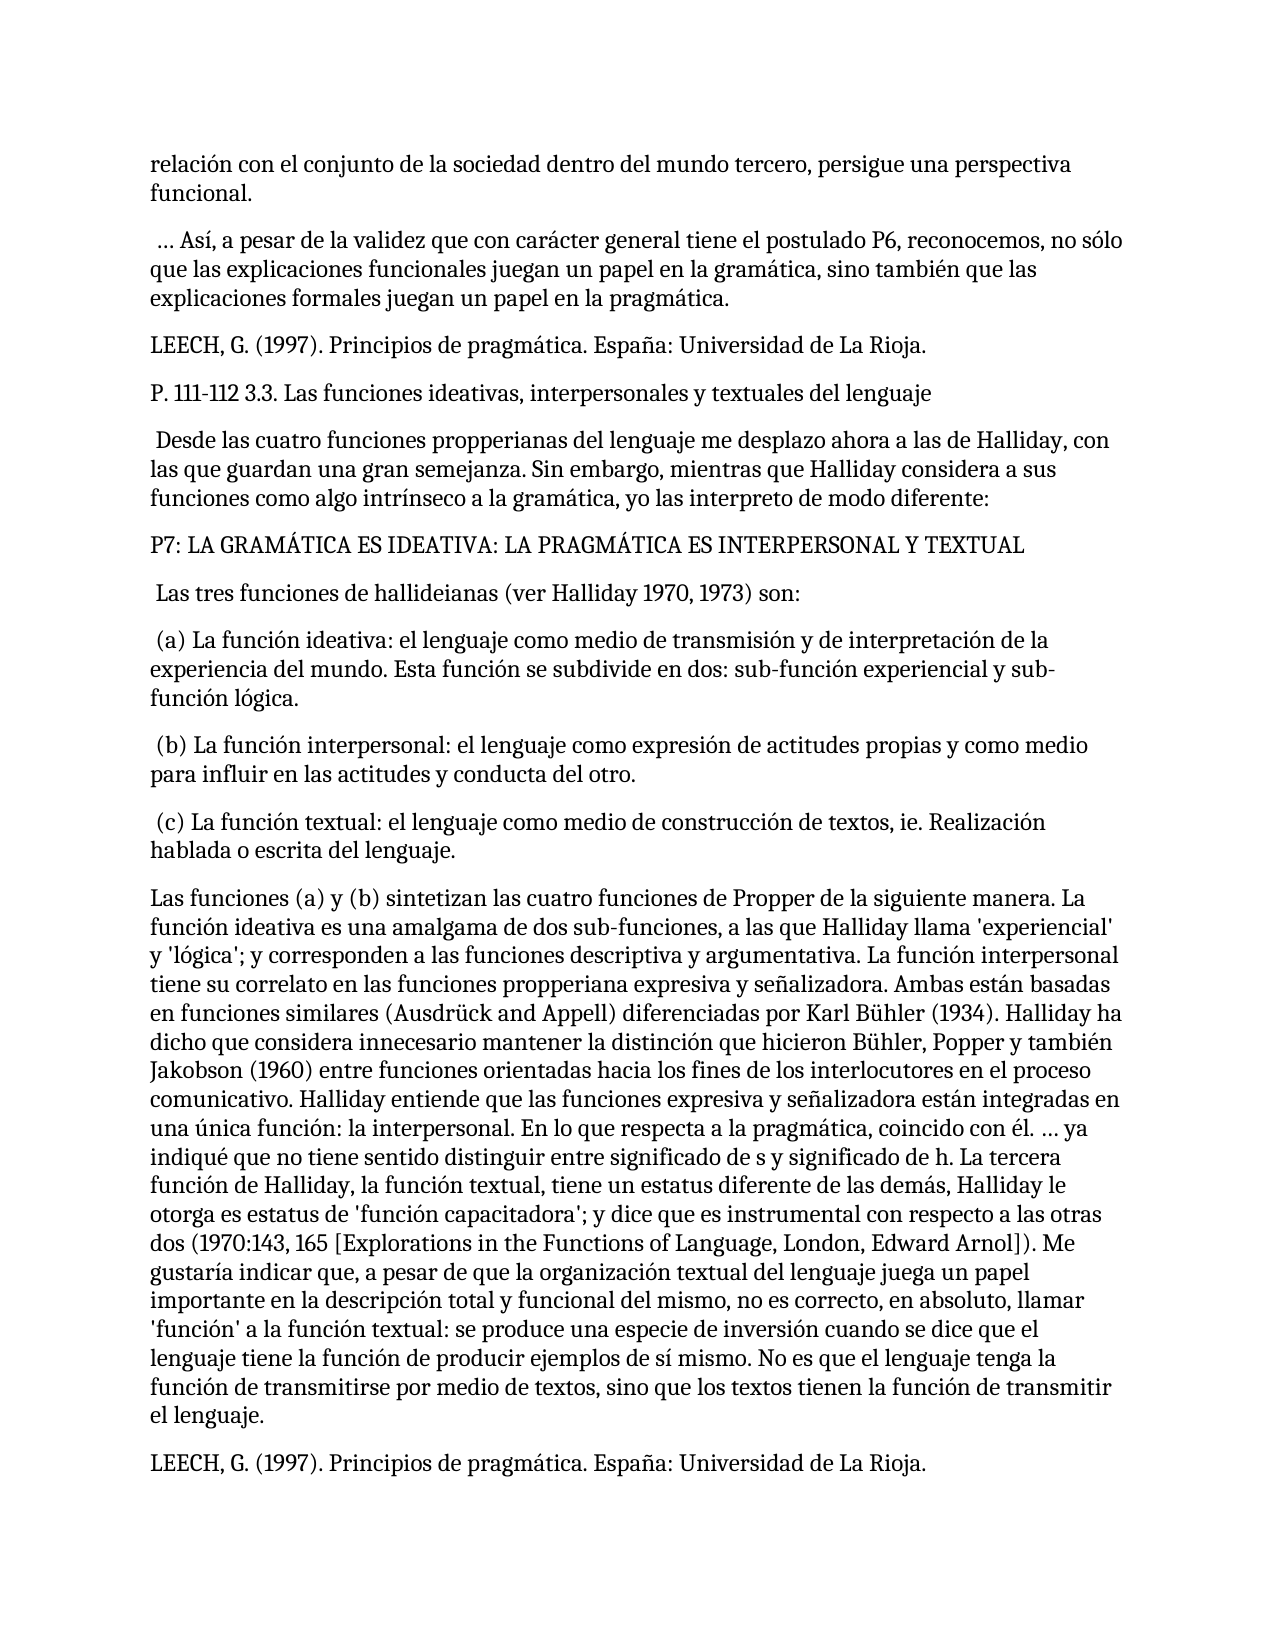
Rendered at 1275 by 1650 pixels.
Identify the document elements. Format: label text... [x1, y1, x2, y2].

text LEECH, G. (1997). Principios de pragmática. España: Universidad de La Rioja. [150, 1449, 1125, 1477]
text (a) La función ideativa: el lenguaje como medio de transmisión y de interpretación de la experiencia del mundo. Esta función se subdivide en dos: sub-función experiencial y sub-función lógica. [150, 626, 1125, 712]
text Desde las cuatro funciones propperianas del lenguaje me desplazo ahora a las de Halliday, con las que guardan una gran semejanza. Sin embargo, mientras que Halliday considera a sus funciones como algo intrínseco a la gramática, yo las interpreto de modo diferente: [150, 426, 1125, 512]
text … Así, a pesar de la validez que con carácter general tiene el postulado P6, reconocemos, no sólo que las explicaciones funcionales juegan un papel en la gramática, sino también que las explicaciones formales juegan un papel en la pragmática. [150, 226, 1125, 312]
text (b) La función interpersonal: el lenguaje como expresión de actitudes propias y como medio para influir en las actitudes y conducta del otro. [150, 731, 1125, 789]
text Las funciones (a) y (b) sintetizan las cuatro funciones de Propper de la siguiente manera. La función ideativa es una amalgama de dos sub-funciones, a las que Halliday llama 'experiencial' y 'lógica'; y corresponden a las funciones descriptiva y argumentativa. La función interpersonal tiene su correlato en las funciones propperiana expresiva y señalizadora. Ambas están basadas en funciones similares (Ausdrück and Appell) diferenciadas por Karl Bühler (1934). Halliday ha dicho que considera innecesario mantener la distinción que hicieron Bühler, Popper y también Jakobson (1960) entre funciones orientadas hacia los fines de los interlocutores en el proceso comunicativo. Halliday entiende que las funciones expresiva y señalizadora están integradas en una única función: la interpersonal. En lo que respecta a la pragmática, coincido con él. … ya indiqué que no tiene sentido distinguir entre significado de s y significado de h. La tercera función de Halliday, la función textual, tiene un estatus diferente de las demás, Halliday le otorga es estatus de 'función capacitadora'; y dice que es instrumental con respecto a las otras dos (1970:143, 165 [Explorations in the Functions of Language, London, Edward Arnol]). Me gustaría indicar que, a pesar de que la organización textual del lenguaje juega un papel importante en la descripción total y funcional del mismo, no es correcto, en absoluto, llamar 'función' a la función textual: se produce una especie de inversión cuando se dice que el lenguaje tiene la función de producir ejemplos de sí mismo. No es que el lenguaje tenga la función de transmitirse por medio de textos, sino que los textos tienen la función de transmitir el lenguaje. [150, 884, 1125, 1430]
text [150, 150, 1125, 207]
text LEECH, G. (1997). Principios de pragmática. España: Universidad de La Rioja. [150, 331, 1125, 360]
text (c) La función textual: el lenguaje como medio de construcción de textos, ie. Realización hablada o escrita del lenguaje. [150, 807, 1125, 865]
text Las tres funciones de hallideianas (ver Halliday 1970, 1973) son: [150, 579, 1125, 607]
text P. 111-112 3.3. Las funciones ideativas, interpersonales y textuales del lenguaje [150, 379, 1125, 407]
text P7: LA GRAMÁTICA ES IDEATIVA: LA PRAGMÁTICA ES INTERPERSONAL Y TEXTUAL [150, 531, 1125, 560]
